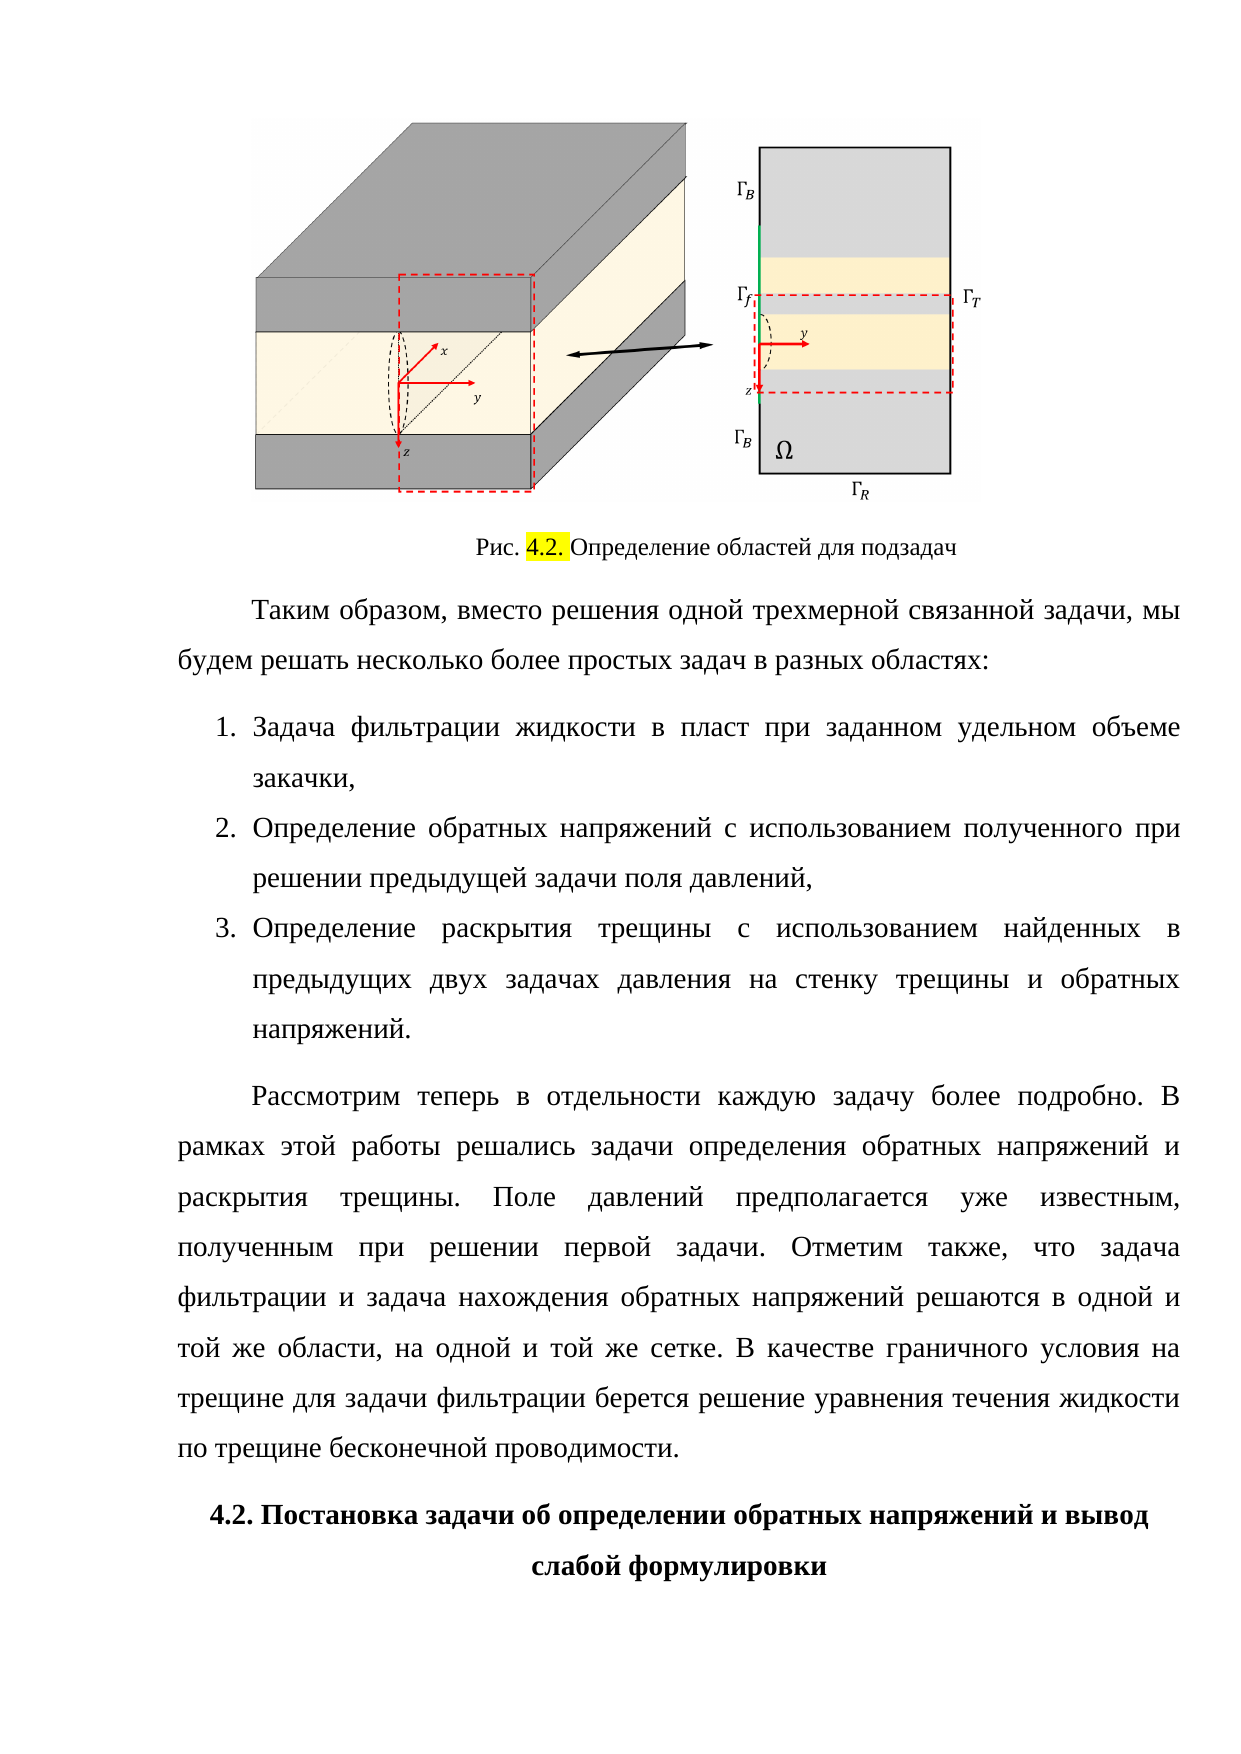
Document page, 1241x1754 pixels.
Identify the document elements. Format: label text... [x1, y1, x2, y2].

text Рис. 4.2. Определение областей для подзадач [177, 532, 526, 561]
text Рассмотрим теперь в отдельности каждую задачу более подробно. В рамках этой работы решались задачи определения обратных напряжений и раскрытия трещины. Поле давлений предполагается уже известным, полученным при решении первой задачи. Отметим также, что задача фильтрации и задача нахождения обратных напряжений решаются в одной и той же области, на одной и той же сетке. В качестве граничного условия на трещине для задачи фильтрации берется решение уравнения течения жидкости по трещине бесконечной проводимости. [177, 1078, 1181, 1464]
text 4.2. Постановка задачи об определении обратных напряжений и вывод слабой формулировки [177, 1497, 1181, 1581]
list Задача фильтрации жидкости в пласт при заданном удельном объеме закачки, [215, 709, 1181, 793]
list Определение обратных напряжений с использованием полученного при решении предыдущей задачи поля давлений, [215, 810, 1181, 894]
picture [251, 118, 982, 502]
text Таким образом, вместо решения одной трехмерной связанной задачи, мы будем решать несколько более простых задач в разных областях: [177, 592, 1181, 676]
list Определение раскрытия трещины с использованием найденных в предыдущих двух задачах давления на стенку трещины и обратных напряжений. [215, 911, 1181, 1045]
text Рис. 4.2. Определение областей для подзадач [570, 532, 1181, 561]
